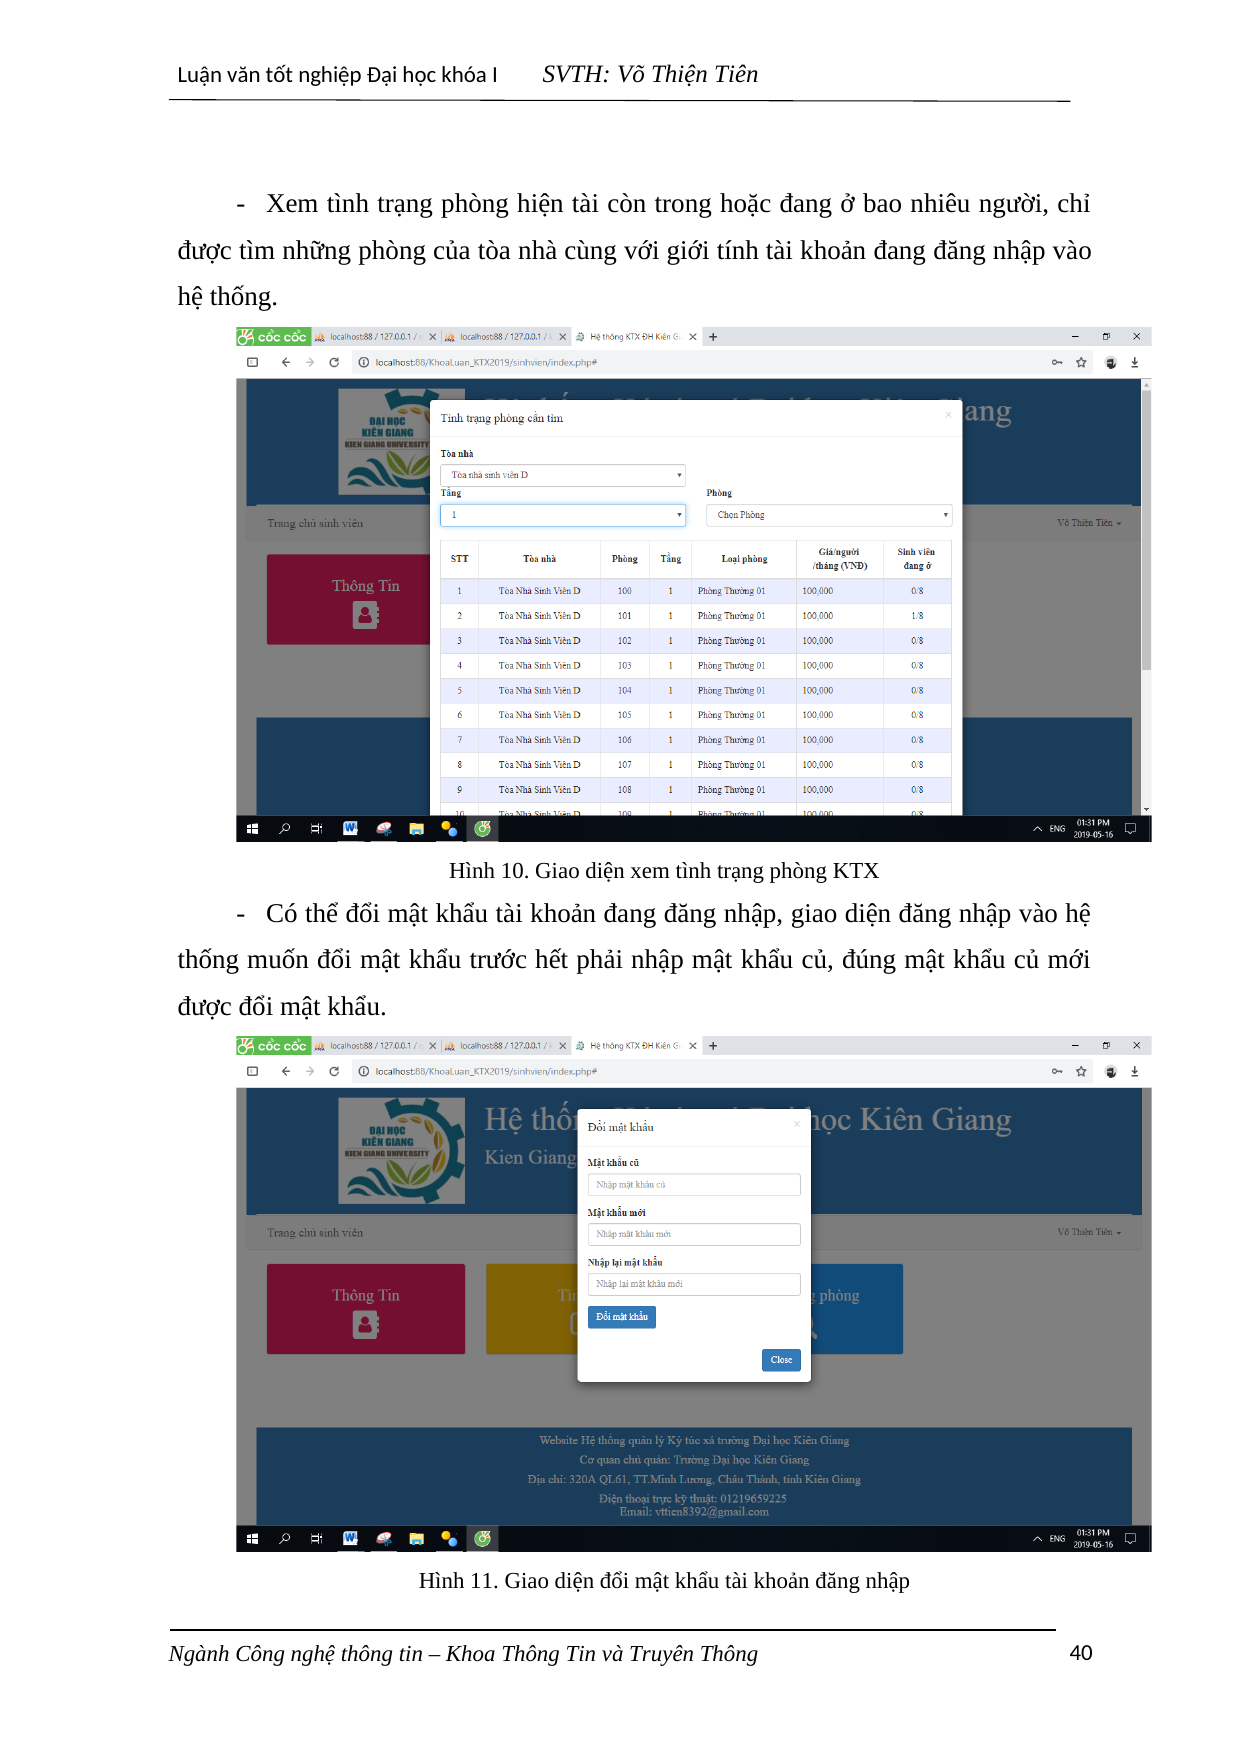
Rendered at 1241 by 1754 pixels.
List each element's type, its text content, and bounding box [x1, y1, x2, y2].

text Xem tình trạng phòng hiện tài còn trong hoặc đang ở bao nhiêu người, chỉ được tìm những phòng của tòa nhà cùng với giới tính tài khoản đang đăng nhập vào hệ thống. [177, 187, 1092, 312]
text Hình 11. Giao diện đổi mật khẩu tài khoản đăng nhập [236, 1567, 1092, 1593]
picture [236, 327, 1152, 842]
text Hình 10. Giao diện xem tình trạng phòng KTX [236, 857, 1092, 884]
picture [236, 1036, 1152, 1552]
text Có thể đổi mật khẩu tài khoản đang đăng nhập, giao diện đăng nhập vào hệ thống muốn đổi mật khẩu trước hết phải nhập mật khẩu củ, đúng mật khẩu củ mới được đổi mật khẩu. [177, 897, 1092, 1021]
